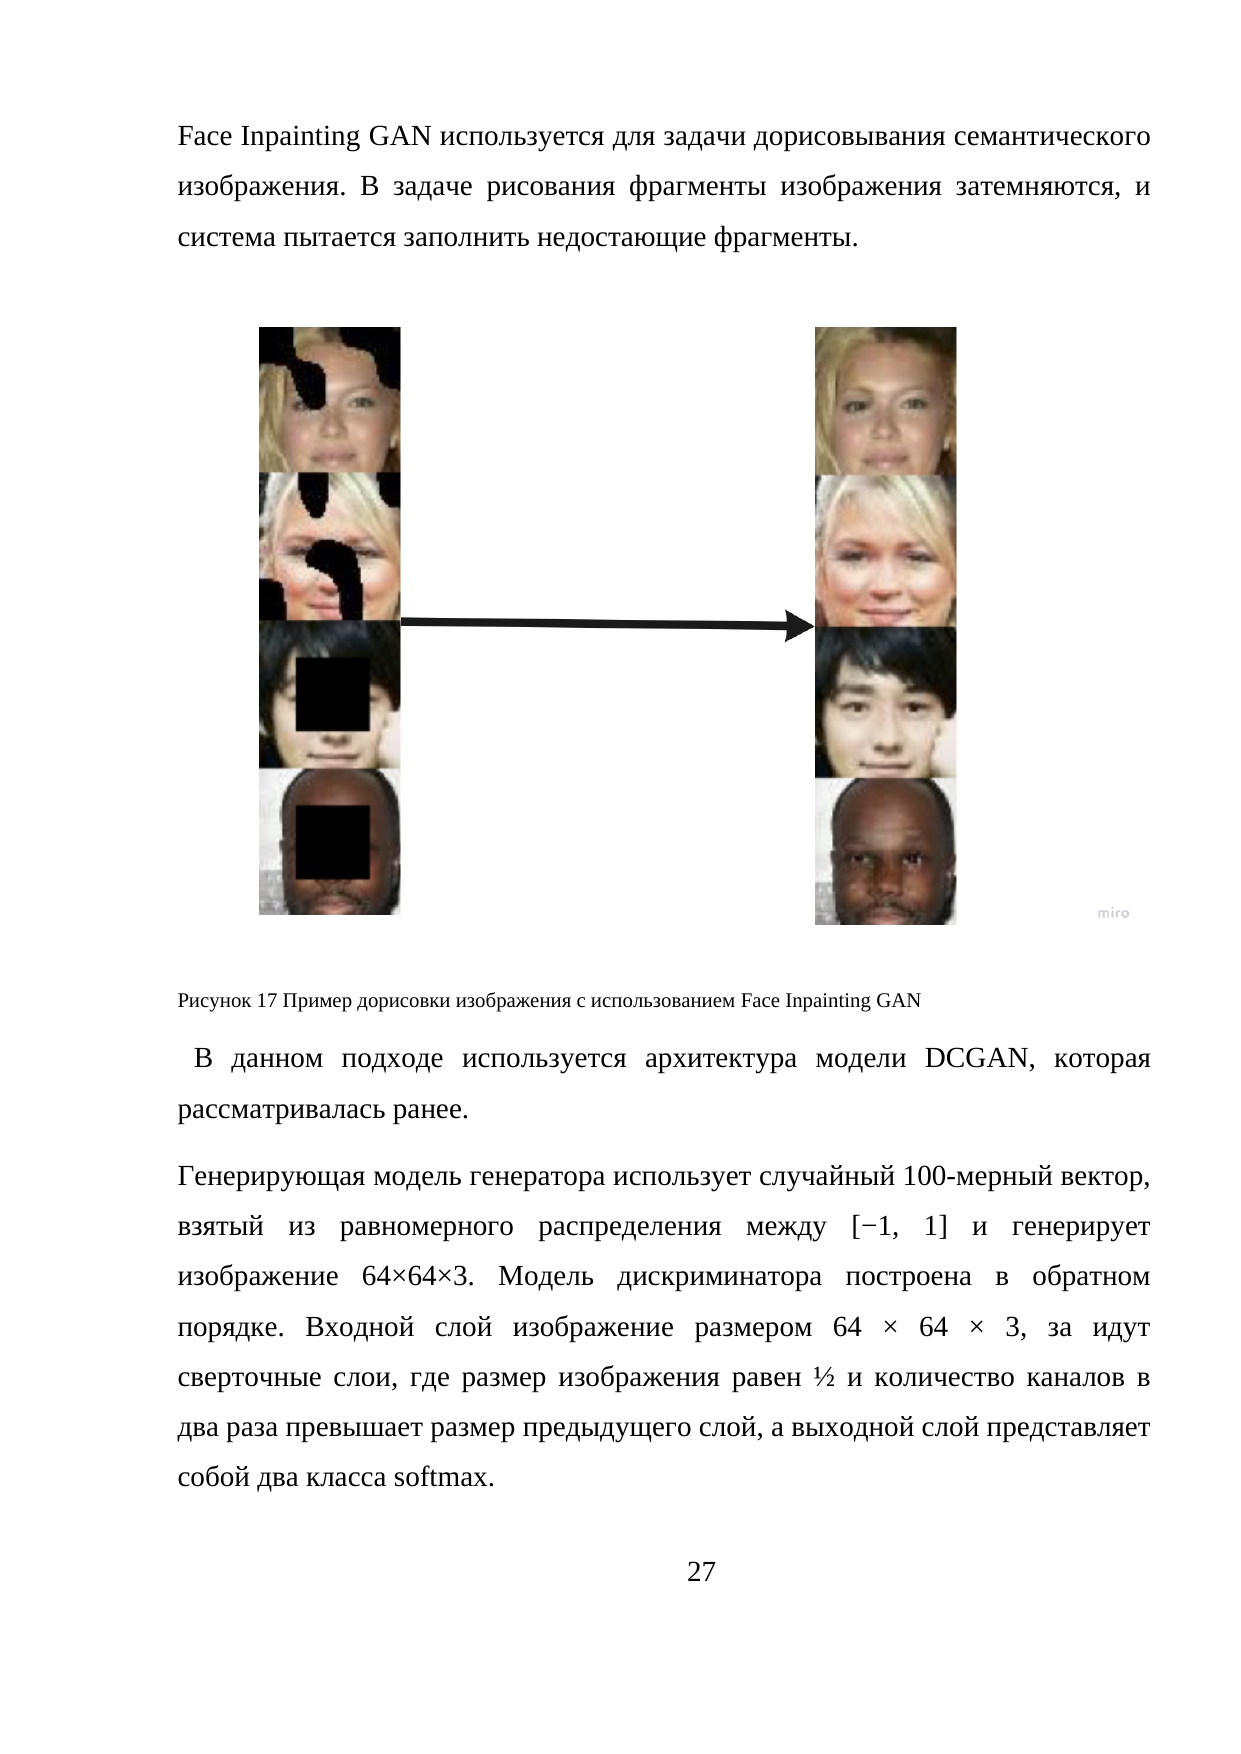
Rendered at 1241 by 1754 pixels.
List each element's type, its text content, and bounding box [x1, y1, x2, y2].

picture [177, 261, 1149, 936]
text Генерирующая модель генератора использует случайный 100-мерный вектор, взятый из равномерного распределения между [−1, 1] и генерирует изображение 64×64×3. Модель дискриминатора построена в обратном порядке. Входной слой изображение размером 64 × 64 × 3, за идут сверточные слои, где размер изображения равен ½ и количество каналов в два раза превышает размер предыдущего слой, а выходной слой представляет собой два класса softmax. [177, 1158, 1152, 1493]
text В данном подходе используется архитектура модели DCGAN, которая рассматривалась ранее. [177, 1040, 1152, 1124]
text Face Inpainting GAN используется для задачи дорисовывания семантического изображения. В задаче рисования фрагменты изображения затемняются, и система пытается заполнить недостающие фрагменты. [177, 118, 1152, 252]
